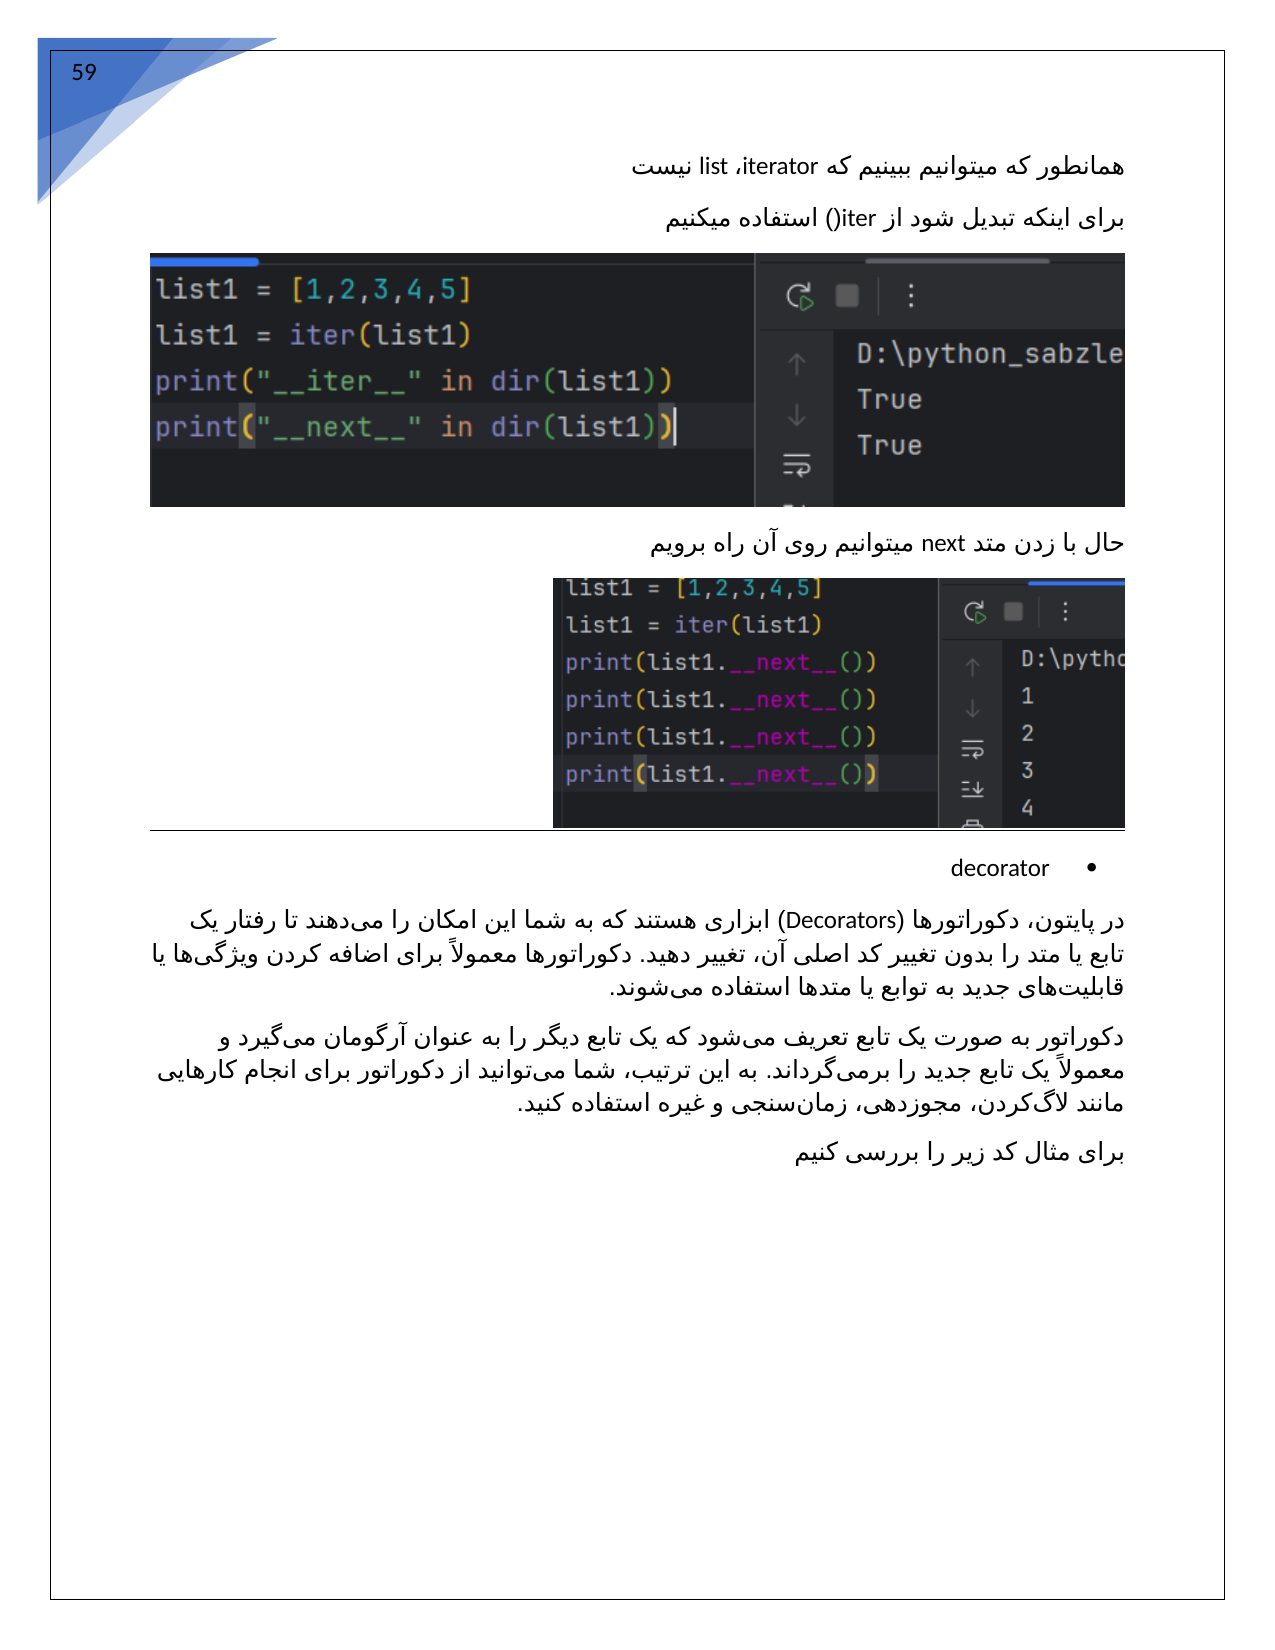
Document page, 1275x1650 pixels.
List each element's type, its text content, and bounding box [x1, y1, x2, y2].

picture [553, 578, 1125, 828]
text برای اینکه تبدیل شود از iter() استفاده میکنیم [150, 202, 1125, 232]
picture [150, 253, 1125, 507]
text حال با زدن متد next میتوانیم روی آن راه برویم [150, 527, 1125, 558]
text همانطور که میتوانیم ببینیم که list ،iterator نیست [150, 150, 1125, 181]
picture [37, 37, 279, 206]
list decorator [150, 852, 1087, 883]
text برای مثال کد زیر را بررسی کنیم [150, 1137, 1125, 1166]
text در پایتون، دکوراتورها (Decorators) ابزاری هستند که به شما این امکان را می‌دهند تا رفتار یک تابع یا متد را بدون تغییر کد اصلی آن، تغییر دهید. دکوراتورها معمولاً برای اضافه کردن ویژگی‌ها یا قابلیت‌های جدید به توابع یا متدها استفاده می‌شوند. [150, 904, 1125, 1001]
text دکوراتور به صورت یک تابع تعریف می‌شود که یک تابع دیگر را به عنوان آرگومان می‌گیرد و معمولاً یک تابع جدید را برمی‌گرداند. به این ترتیب، شما می‌توانید از دکوراتور برای انجام کارهایی مانند لاگ‌کردن، مجوزدهی، زمان‌سنجی و غیره استفاده کنید. [150, 1022, 1125, 1116]
picture [51, 51, 279, 206]
